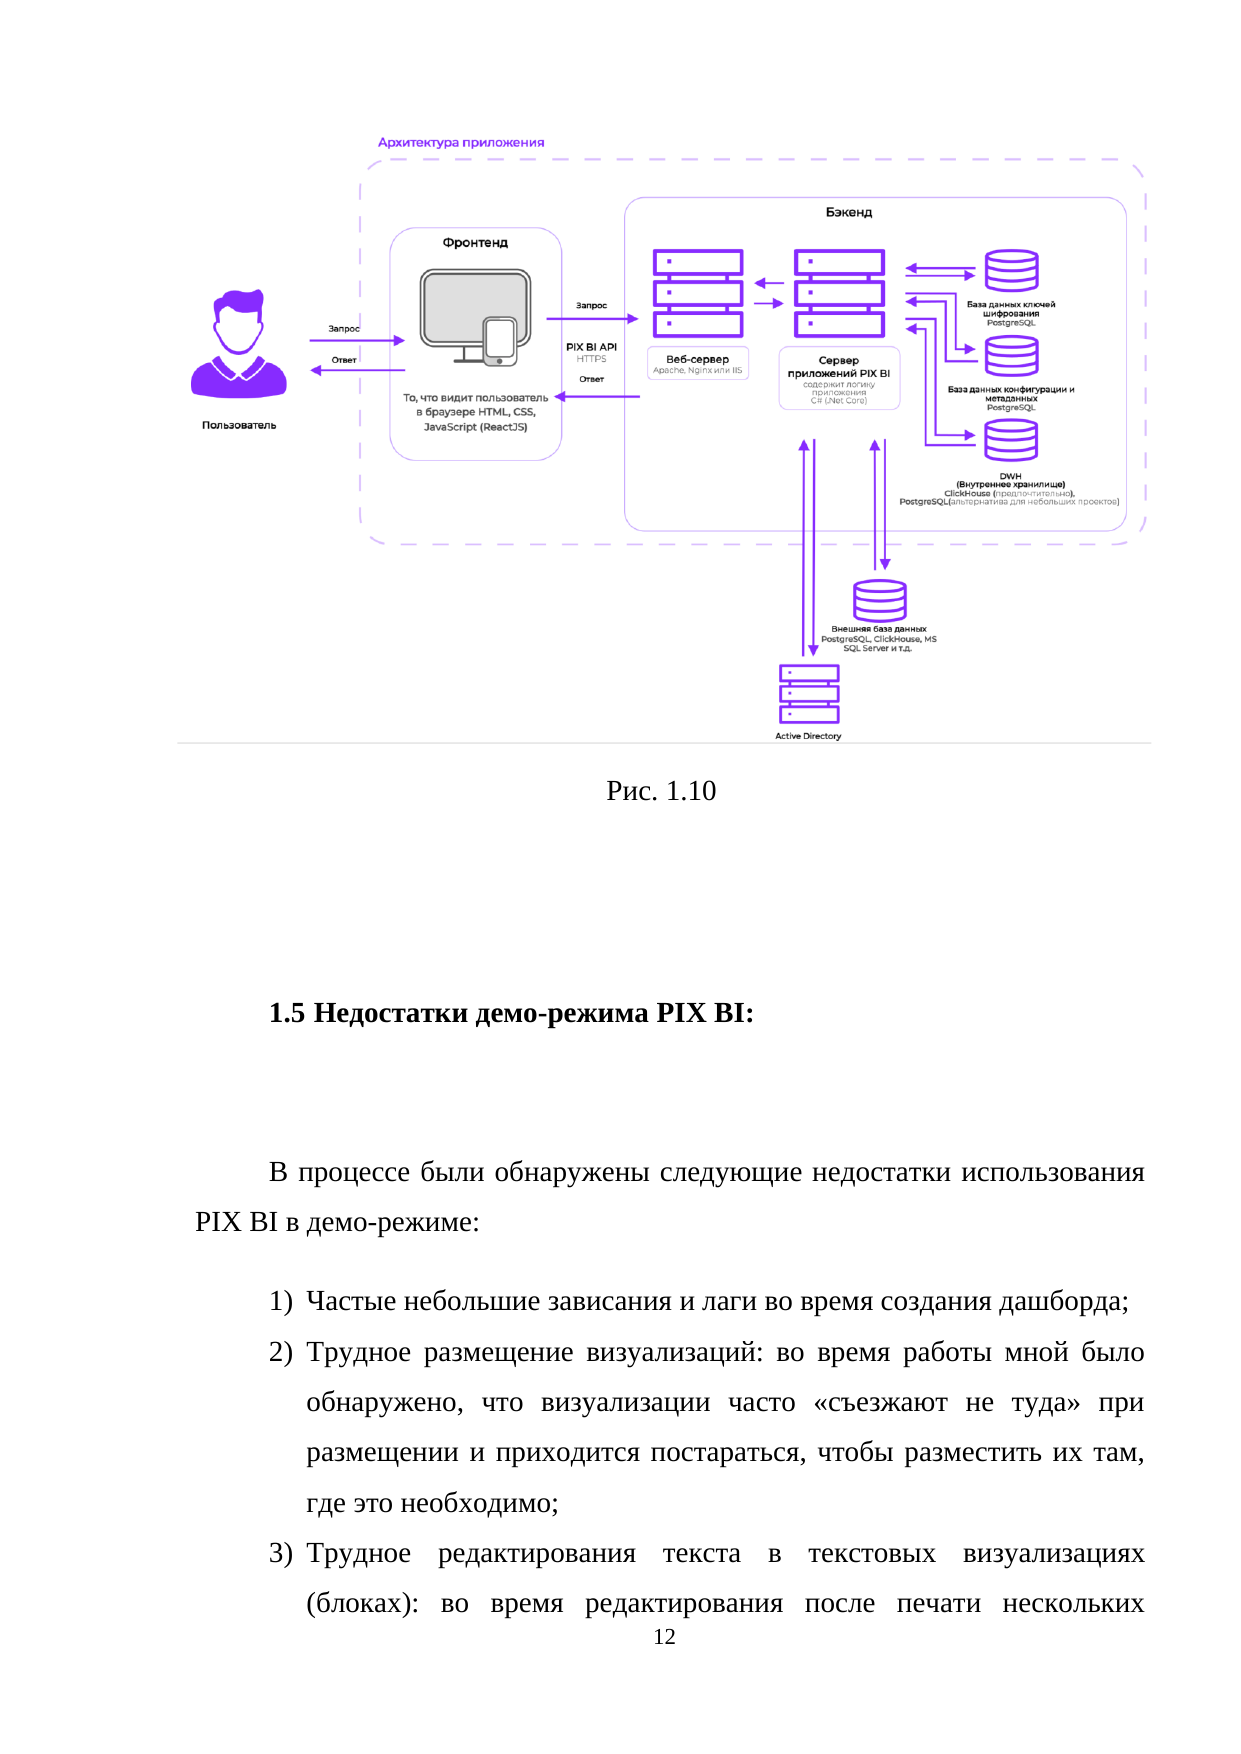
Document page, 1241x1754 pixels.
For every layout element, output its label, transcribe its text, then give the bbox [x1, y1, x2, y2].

list Недостатки демо-режима PIX BI: [269, 995, 1146, 1028]
text Рис. 1.10 [177, 773, 1146, 807]
text В процессе были обнаружены следующие недостатки использования PIX BI в демо-режиме: [195, 1154, 1146, 1238]
list Частые небольшие зависания и лаги во время создания дашборда; [269, 1283, 1146, 1317]
list Трудное размещение визуализаций: во время работы мной было обнаружено, что визуализации часто «съезжают не туда» при размещении и приходится постараться, чтобы разместить их там, где это необходимо; [269, 1363, 1146, 1547]
picture [177, 132, 1152, 744]
